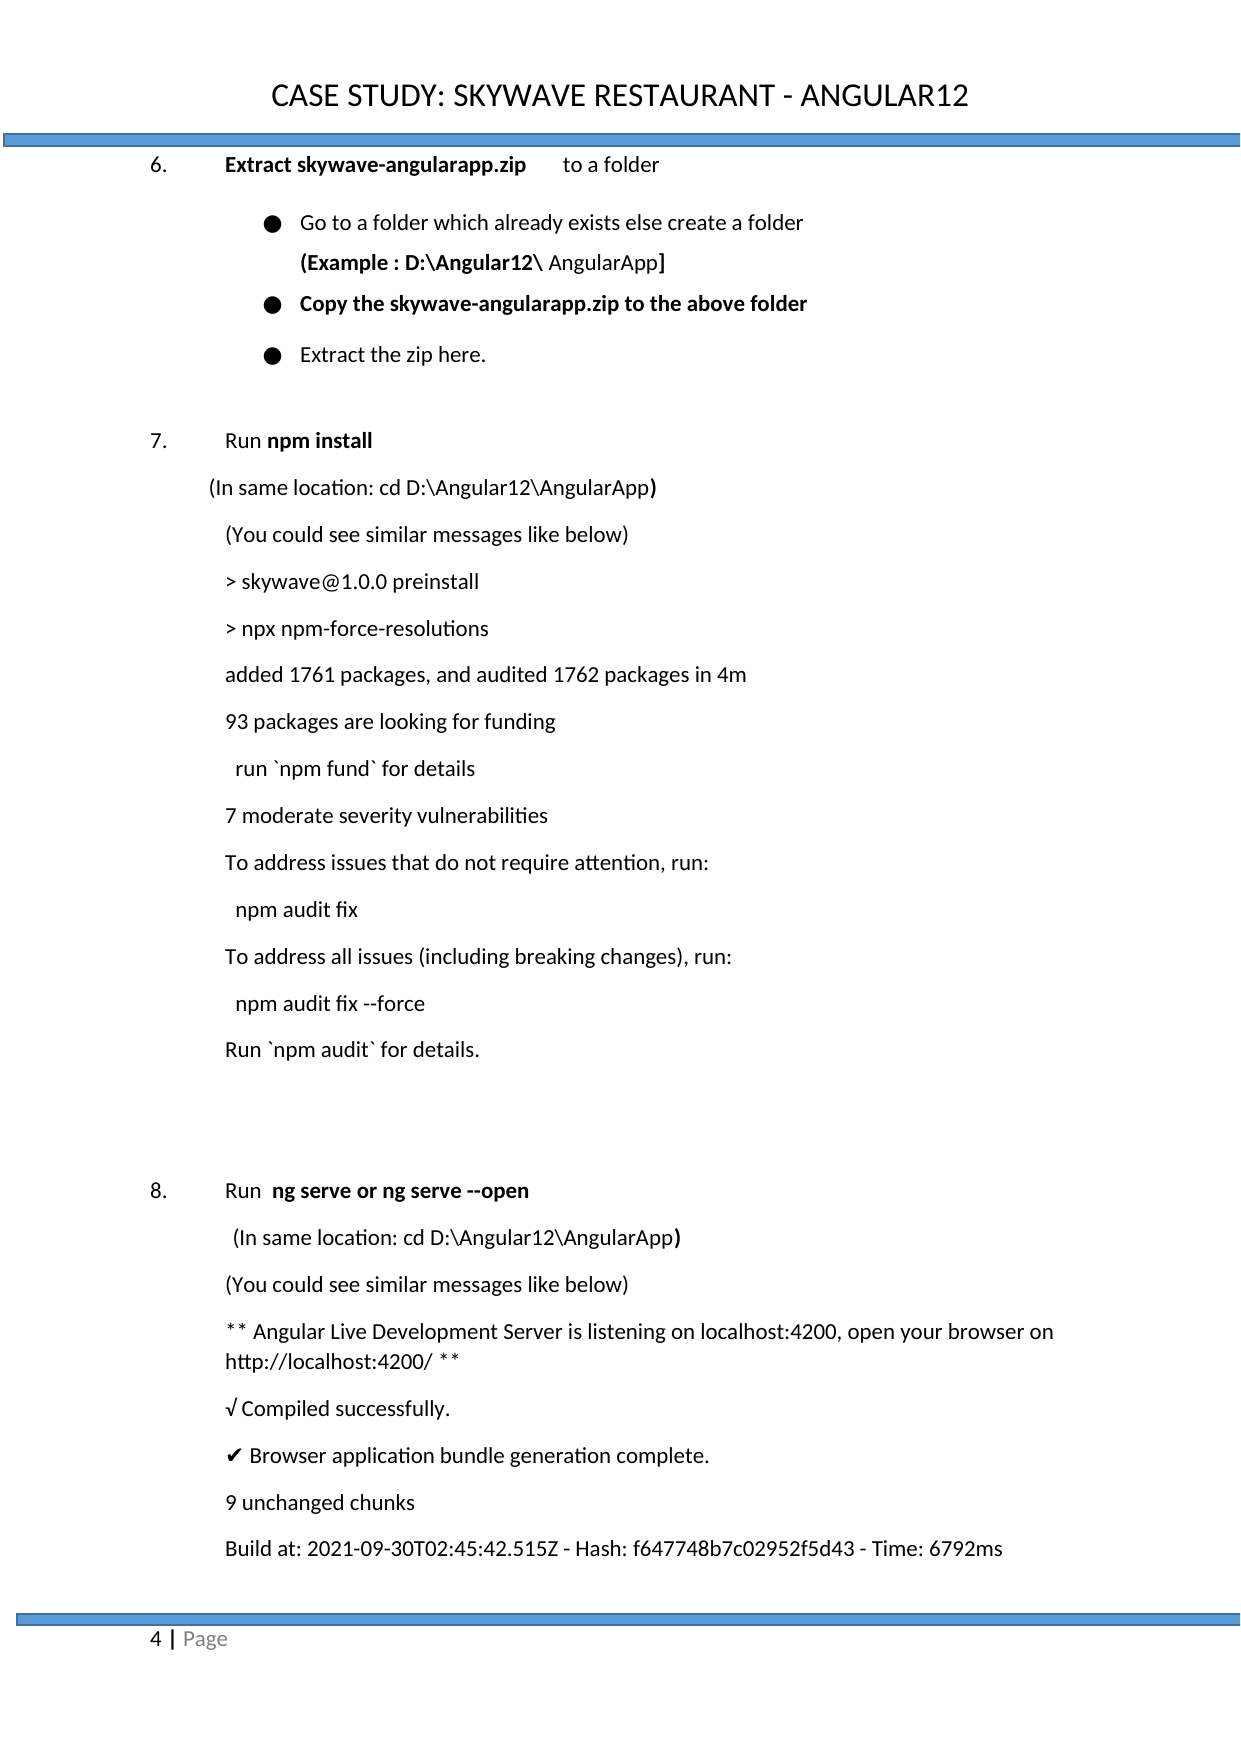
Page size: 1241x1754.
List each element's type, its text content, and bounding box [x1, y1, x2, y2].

list Go to a folder which already exists else create a folder [262, 197, 1090, 244]
text > skywave@1.0.0 preinstall [225, 567, 1090, 595]
text (Example : D:\Angular12\ AngularApp] [300, 248, 1090, 276]
list (In same location: cd D:\Angular12\AngularApp) [150, 1223, 1090, 1251]
text 93 packages are looking for funding [225, 707, 1090, 735]
text Build at: 2021-09-30T02:45:42.515Z - Hash: f647748b7c02952f5d43 - Time: 6792ms [225, 1534, 1090, 1562]
text 7 moderate severity vulnerabilities [225, 801, 1090, 829]
text Run `npm audit` for details. [225, 1036, 1090, 1063]
text To address issues that do not require attention, run: [225, 848, 1090, 876]
text √ Compiled successfully. [225, 1394, 1090, 1422]
text (In same location: cd D:\Angular12\AngularApp) [150, 473, 1090, 501]
list Extract the zip here. [262, 328, 1090, 376]
list Extract skywave-angularapp.zip to a folder [150, 150, 1090, 178]
text npm audit fix [225, 895, 1090, 923]
text (You could see similar messages like below) [150, 520, 1090, 548]
text To address all issues (including breaking changes), run: [225, 942, 1090, 970]
text added 1761 packages, and audited 1762 packages in 4m [225, 661, 1090, 688]
text run `npm fund` for details [225, 754, 1090, 782]
text > npx npm-force-resolutions [225, 614, 1090, 642]
list (You could see similar messages like below) [150, 1270, 1090, 1298]
text ** Angular Live Development Server is listening on localhost:4200, open your browser on http://localhost:4200/ ** [225, 1317, 1090, 1375]
list Run ng serve or ng serve --open [150, 1176, 1090, 1204]
list Copy the skywave-angularapp.zip to the above folder [262, 278, 1090, 325]
text 9 unchanged chunks [225, 1488, 1090, 1516]
list Run npm install [150, 426, 1090, 454]
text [225, 1441, 1090, 1469]
text npm audit fix --force [225, 989, 1090, 1017]
